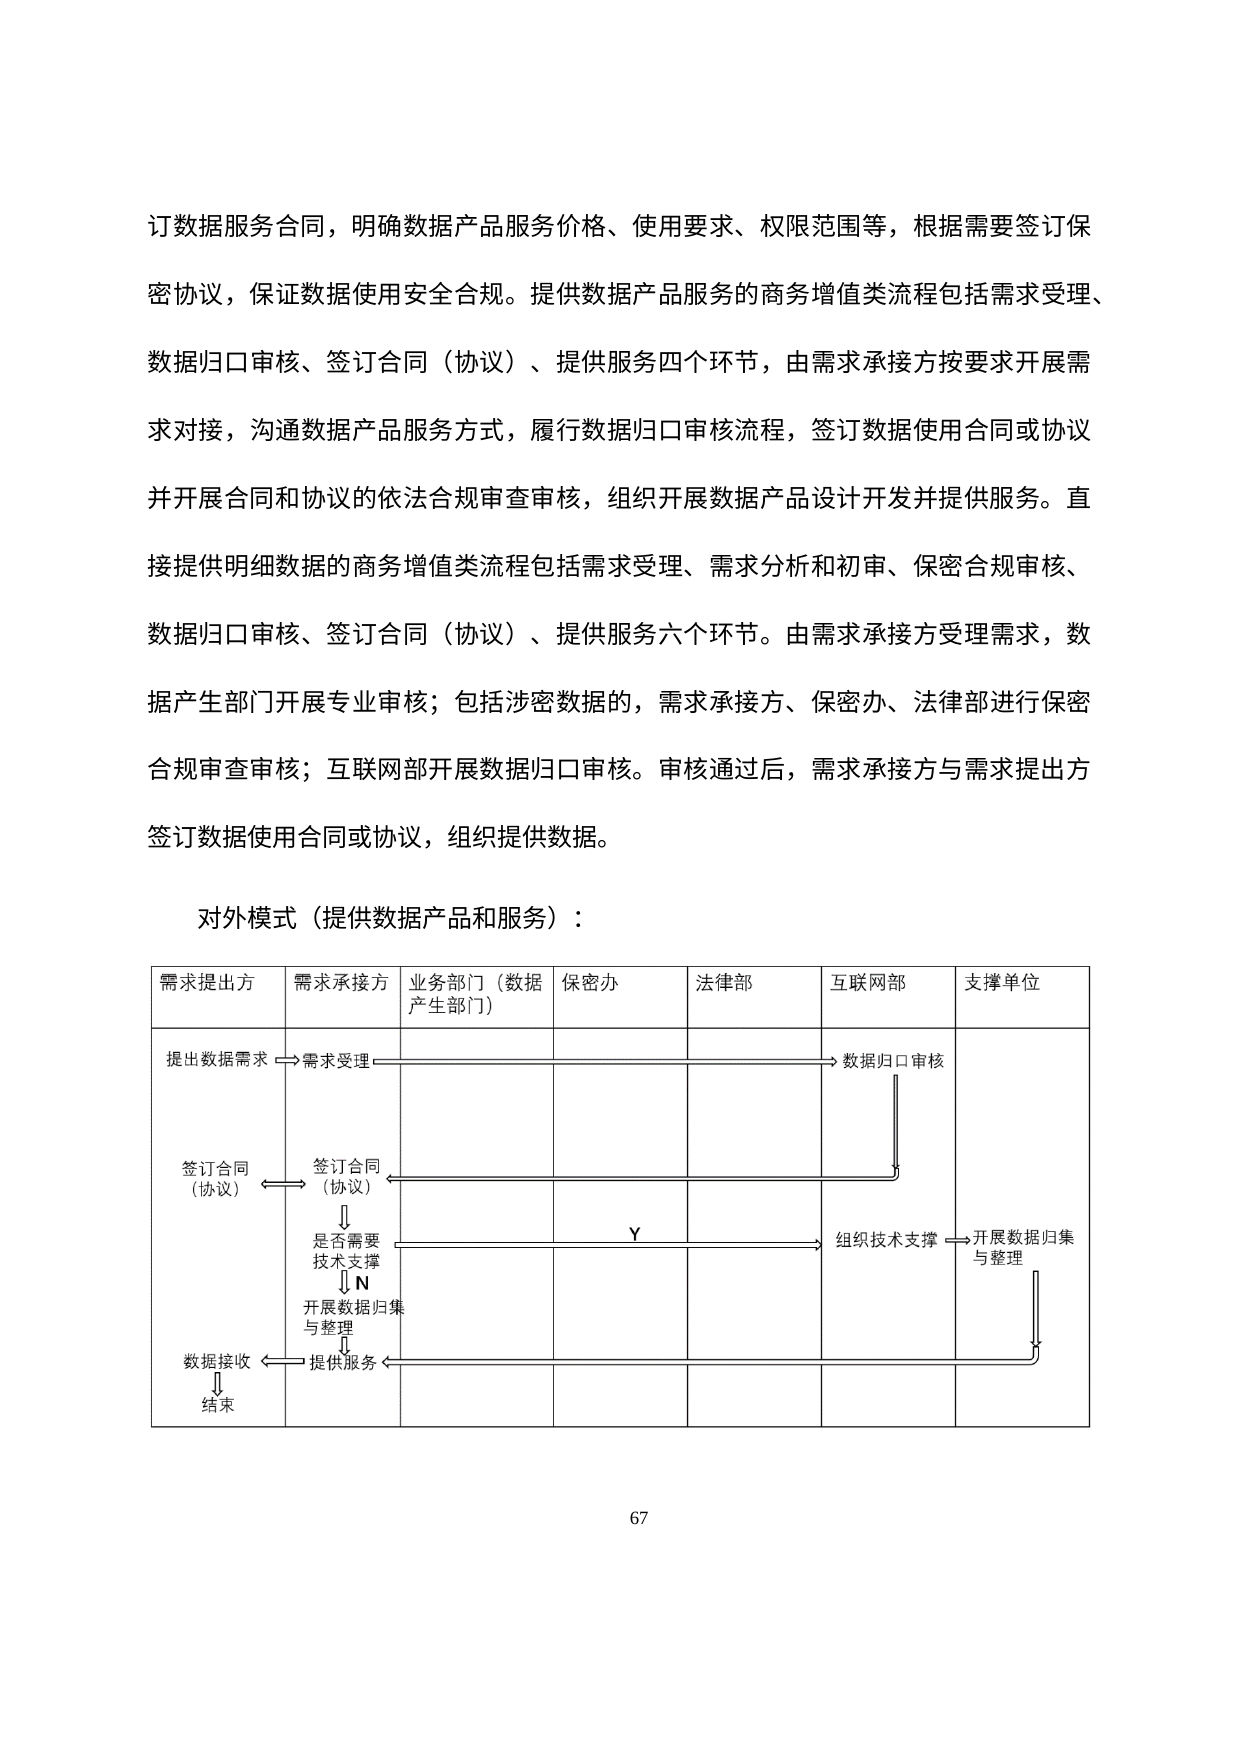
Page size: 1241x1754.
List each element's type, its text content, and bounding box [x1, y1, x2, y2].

picture [147, 962, 1093, 1432]
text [148, 191, 1092, 870]
text 对外模式（提供数据产品和服务）： [148, 882, 1092, 950]
